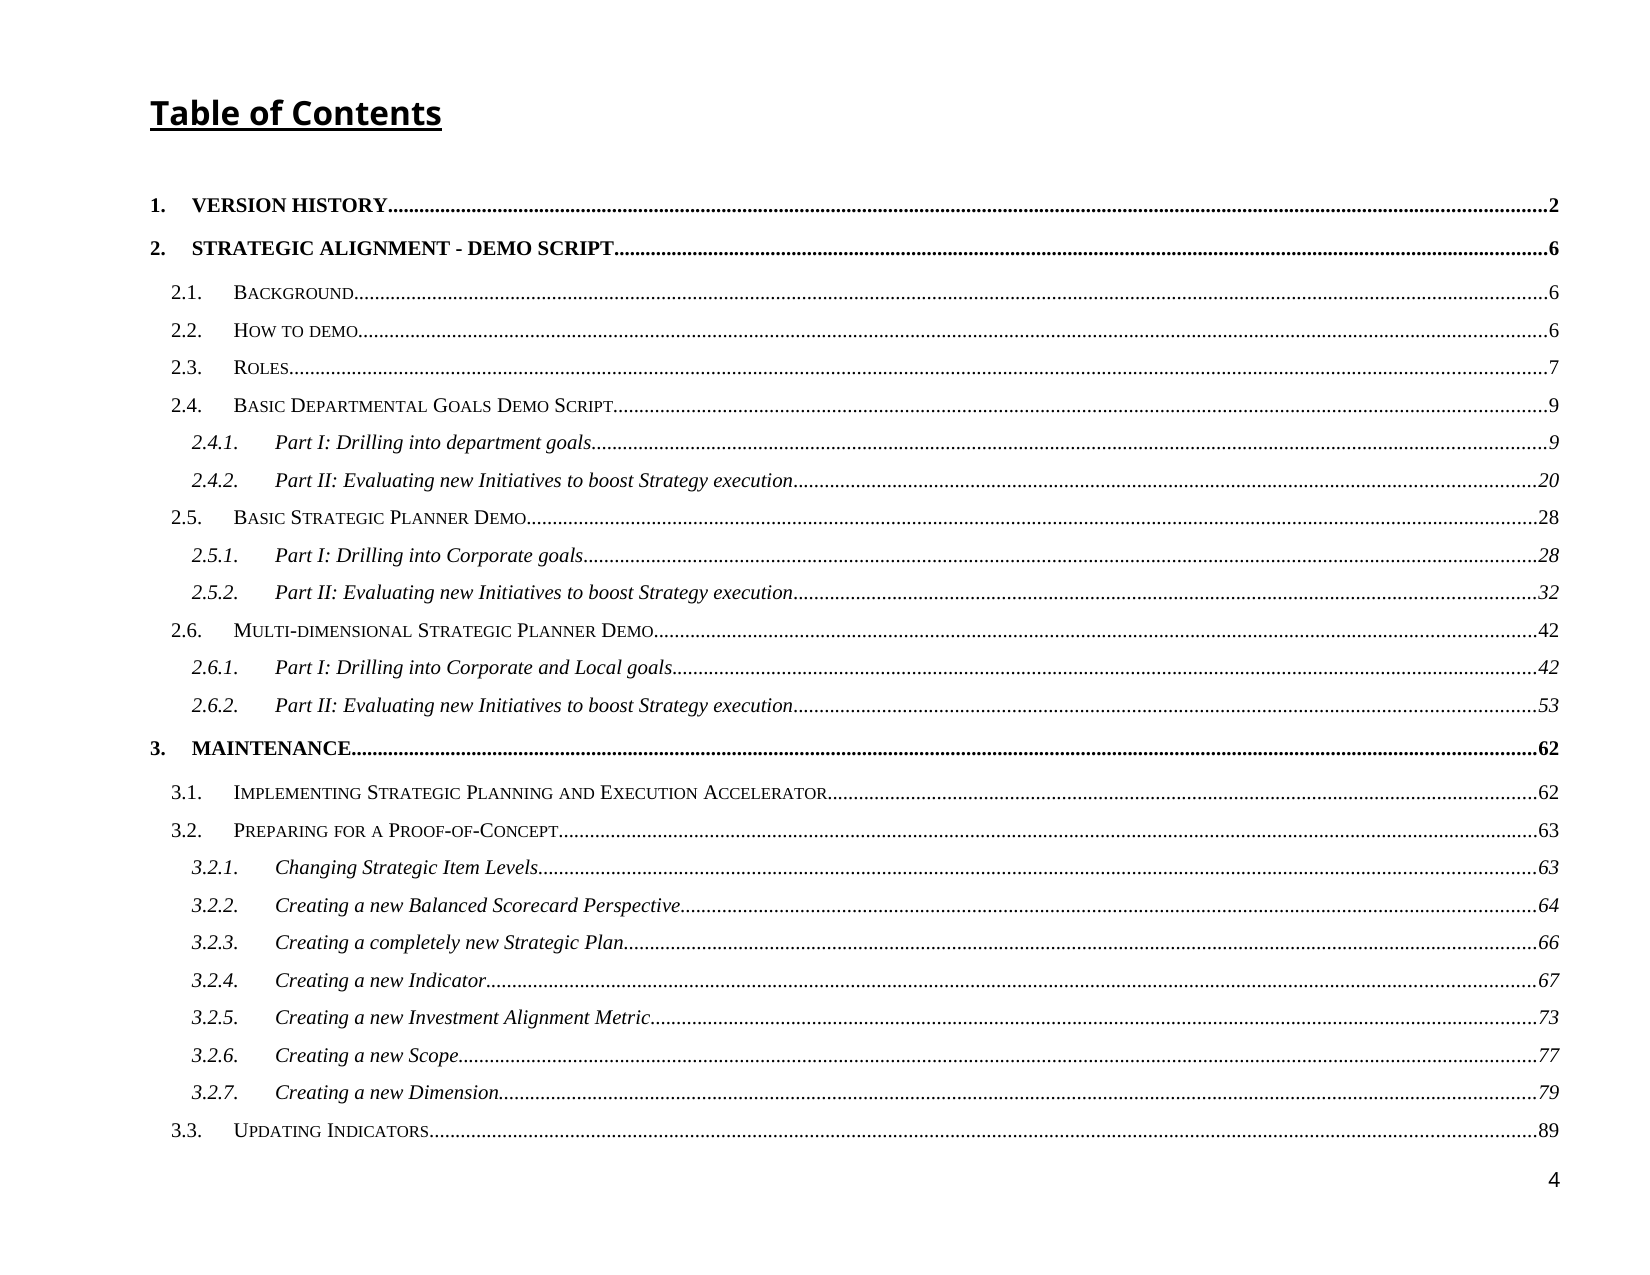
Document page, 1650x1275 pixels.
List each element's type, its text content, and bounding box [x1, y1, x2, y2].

text Table of Contents [150, 90, 1560, 135]
text 2.6.2. Part II: Evaluating new Initiatives to boost Strategy execution 53 [192, 685, 1560, 717]
text 3.2.3. Creating a completely new Strategic Plan 66 [192, 923, 1560, 954]
text 3.1. Implementing Strategic Planning and Execution Accelerator 62 [171, 773, 1560, 804]
text 1. Version History 2 [150, 185, 1560, 217]
text 2.2. How to demo 6 [171, 310, 1560, 342]
text 3.2.1. Changing Strategic Item Levels 63 [192, 848, 1560, 879]
text 2.6.1. Part I: Drilling into Corporate and Local goals 42 [192, 648, 1560, 679]
text 3.2. Preparing for a Proof-of-Concept 63 [171, 810, 1560, 842]
text 3.3. Updating Indicators 89 [171, 1110, 1560, 1142]
text 2.5.1. Part I: Drilling into Corporate goals 28 [192, 535, 1560, 567]
text 3.2.4. Creating a new Indicator 67 [192, 960, 1560, 992]
text 2.3. Roles 7 [171, 348, 1560, 379]
text 2.4.1. Part I: Drilling into department goals 9 [192, 423, 1560, 454]
text 2.4. Basic Departmental Goals Demo Script 9 [171, 385, 1560, 417]
text 2.5. Basic Strategic Planner Demo 28 [171, 498, 1560, 529]
text 3. Maintenance 62 [150, 729, 1560, 760]
text 3.2.5. Creating a new Investment Alignment Metric 73 [192, 998, 1560, 1029]
text 2.6. Multi-dimensional Strategic Planner Demo 42 [171, 610, 1560, 642]
text 3.2.7. Creating a new Dimension 79 [192, 1073, 1560, 1104]
text 2.5.2. Part II: Evaluating new Initiatives to boost Strategy execution 32 [192, 573, 1560, 604]
text 3.2.2. Creating a new Balanced Scorecard Perspective 64 [192, 885, 1560, 917]
text 2.4.2. Part II: Evaluating new Initiatives to boost Strategy execution 20 [192, 460, 1560, 492]
text 3.2.6. Creating a new Scope 77 [192, 1035, 1560, 1067]
text 2.1. Background 6 [171, 273, 1560, 304]
text 2. Strategic Alignment - Demo Script 6 [150, 229, 1560, 260]
